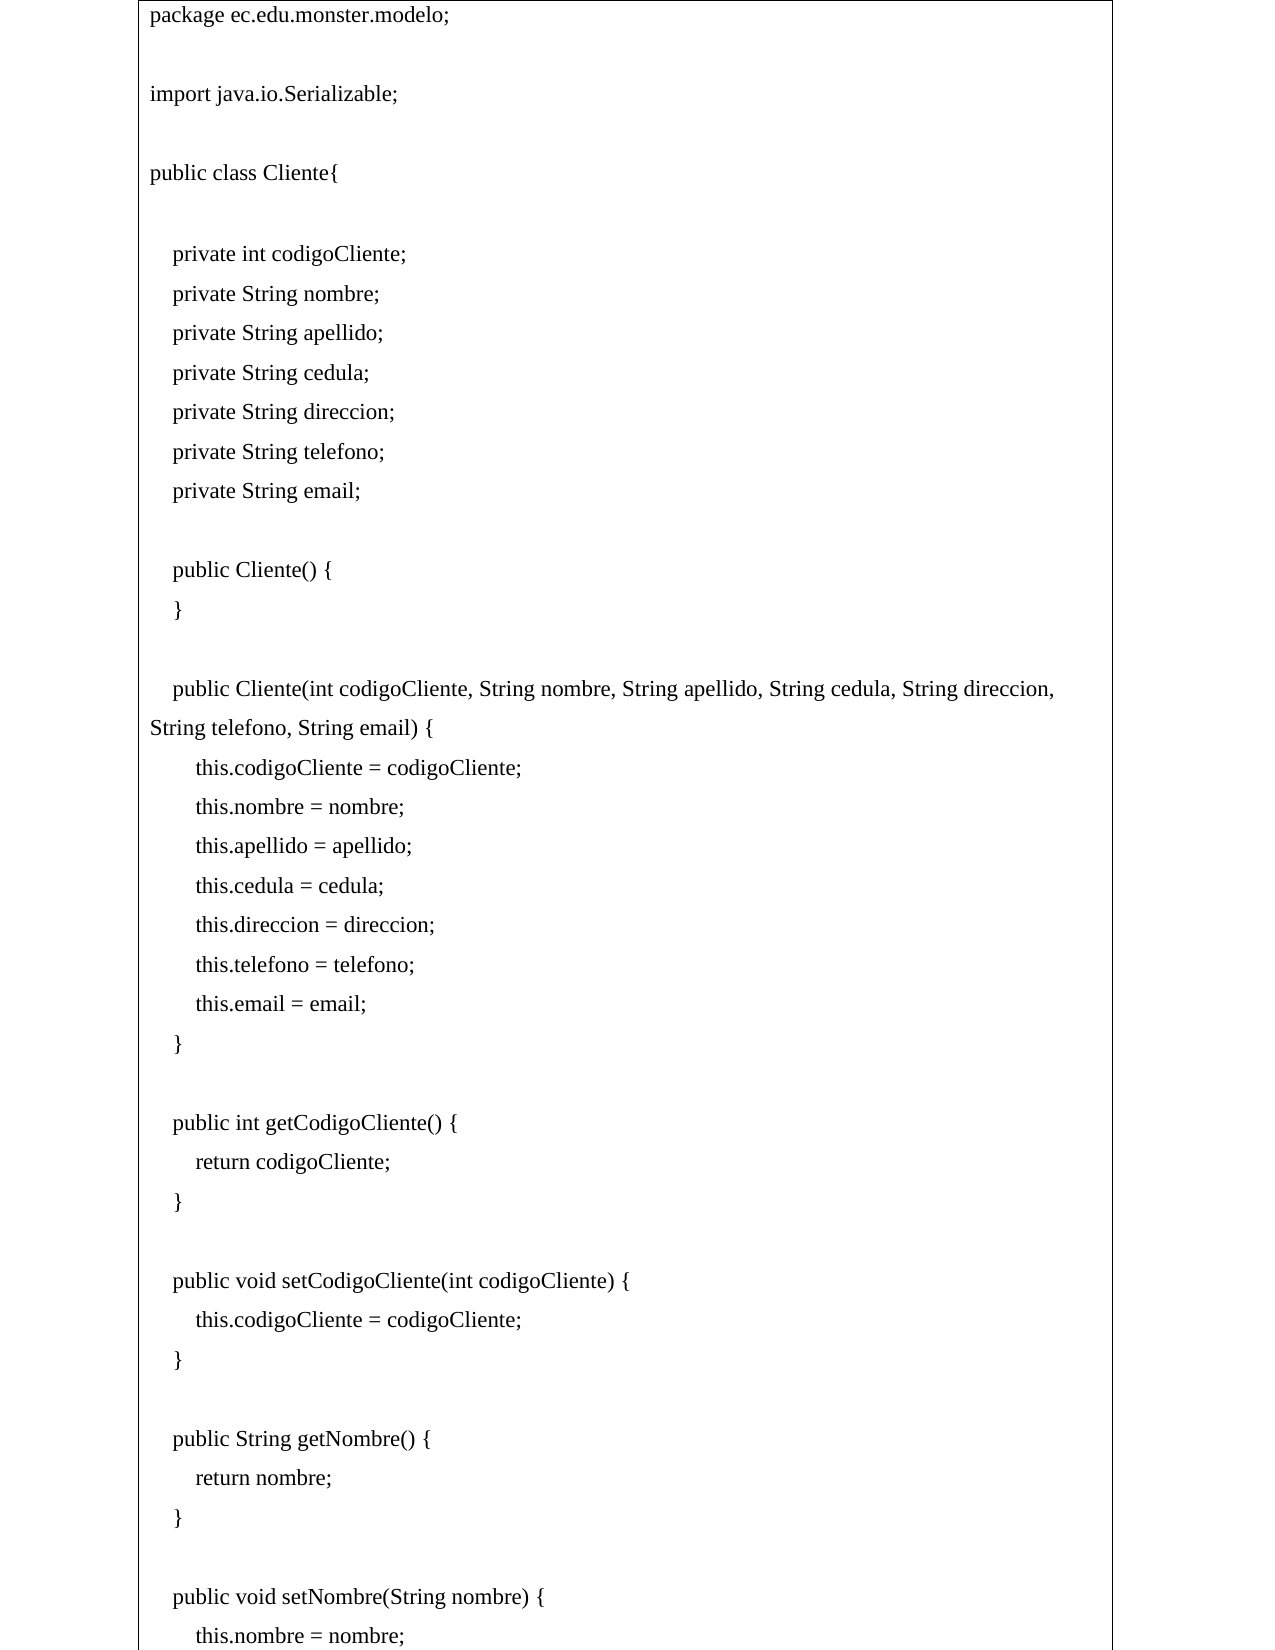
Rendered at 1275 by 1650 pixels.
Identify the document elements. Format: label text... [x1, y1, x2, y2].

table_header package ec.edu.monster.modelo; import java.io.Serializable; public class Cliente{ private int codigoCliente; private String nombre; private String apellido; private String cedula; private String direccion; private String telefono; private String email; public Cliente() { } public Cliente(int codigoCliente, String nombre, String apellido, String cedula, String direccion, String telefono, String email) { this.codigoCliente = codigoCliente; this.nombre = nombre; this.apellido = apellido; this.cedula = cedula; this.direccion = direccion; this.telefono = telefono; this.email = email; } public int getCodigoCliente() { return codigoCliente; } public void setCodigoCliente(int codigoCliente) { this.codigoCliente = codigoCliente; } public String getNombre() { return nombre; } public void setNombre(String nombre) { this.nombre = nombre; } public String getApellido() { return apellido; } public void setApellido(String apellido) { this.apellido = apellido; } public String getCedula() { return cedula; } public void setCedula(String cedula) { this.cedula = cedula; } public String getDireccion() { return direccion; } public void setDireccion(String direccion) { this.direccion = direccion; } public String getTelefono() { return telefono; } public void setTelefono(String telefono) { this.telefono = telefono; } public String getEmail() { return email; } public void setEmail(String email) { this.email = email; } @Override public String toString() { return "Cliente{" + "codigoCliente=" + codigoCliente + ", nombre=" + nombre + ", apellido=" + apellido + ", cedula=" + cedula + ", direccion=" + direccion + ", telefono=" + telefono + ", email=" + email + '}'; } } [139, 1, 1112, 1650]
